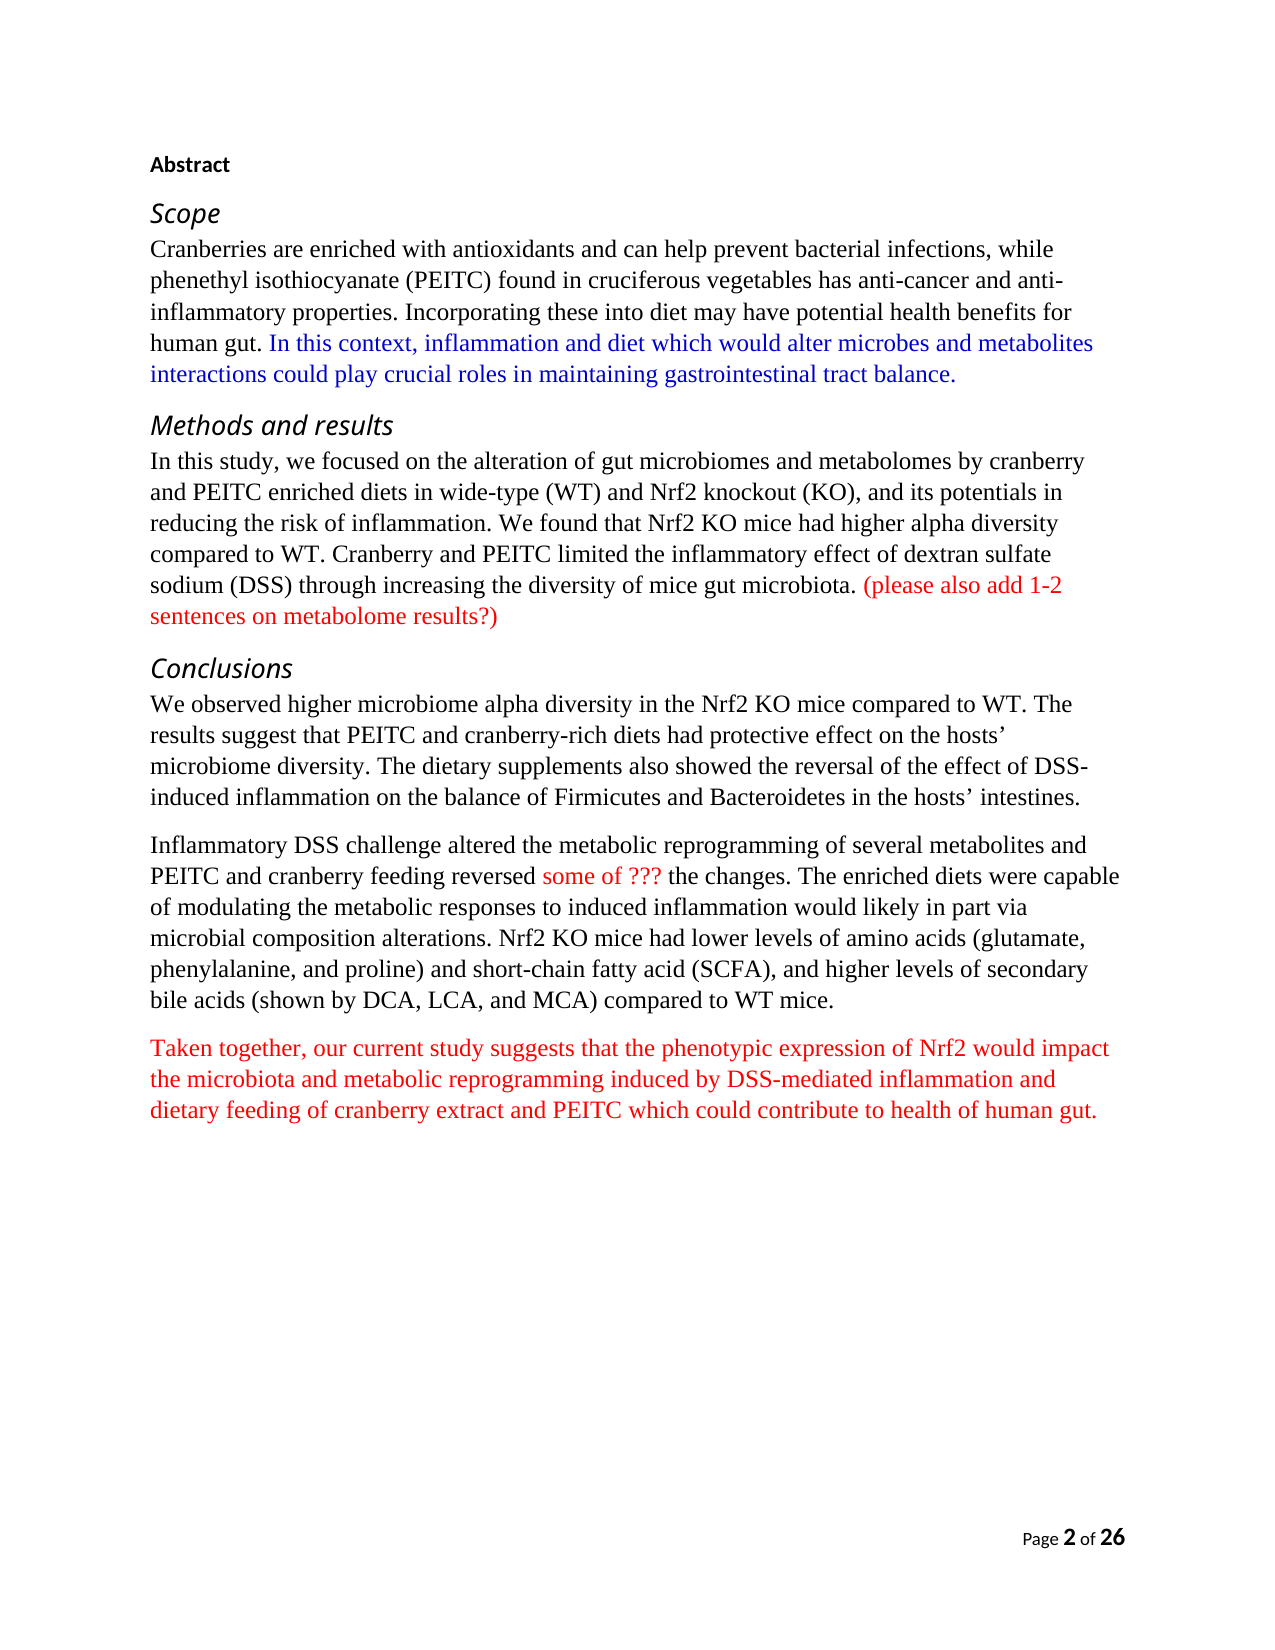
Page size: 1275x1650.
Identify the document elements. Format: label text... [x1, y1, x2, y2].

text Taken together, our current study suggests that the phenotypic expression of Nrf2 would impact the microbiota and metabolic reprogramming induced by DSS-mediated inflammation and dietary feeding of cranberry extract and PEITC which could contribute to health of human gut. [150, 1033, 1125, 1123]
text In this study, we focused on the alteration of gut microbiomes and metabolomes by cranberry and PEITC enriched diets in wide-type (WT) and Nrf2 knockout (KO), and its potentials in reducing the risk of inflammation. We found that Nrf2 KO mice had higher alpha diversity compared to WT. Cranberry and PEITC limited the inflammatory effect of dextran sulfate sodium (DSS) through increasing the diversity of mice gut microbiota. (please also add 1-2 sentences on metabolome results?) [150, 446, 1125, 630]
text Cranberries are enriched with antioxidants and can help prevent bacterial infections, while phenethyl isothiocyanate (PEITC) found in cruciferous vegetables has anti-cancer and anti-inflammatory properties. Incorporating these into diet may have potential health benefits for human gut. In this context, inflammation and diet which would alter microbes and metabolites interactions could play crucial roles in maintaining gastrointestinal tract balance. [150, 234, 1125, 387]
subtitle Methods and results [150, 406, 1125, 443]
subtitle Scope [150, 195, 1125, 232]
text Inflammatory DSS challenge altered the metabolic reprogramming of several metabolites and PEITC and cranberry feeding reversed some of ??? the changes. The enriched diets were capable of modulating the metabolic responses to induced inflammation would likely in part via microbial composition alterations. Nrf2 KO mice had lower levels of amino acids (glutamate, phenylalanine, and proline) and short-chain fatty acid (SCFA), and higher levels of secondary bile acids (shown by DCA, LCA, and MCA) compared to WT mice. [150, 830, 1125, 1014]
text Abstract [150, 150, 1125, 178]
subtitle Conclusions [150, 649, 1125, 686]
text We observed higher microbiome alpha diversity in the Nrf2 KO mice compared to WT. The results suggest that PEITC and cranberry-rich diets had protective effect on the hosts’ microbiome diversity. The dietary supplements also showed the reversal of the effect of DSS-induced inflammation on the balance of Firmicutes and Bacteroidetes in the hosts’ intestines. [150, 689, 1125, 811]
